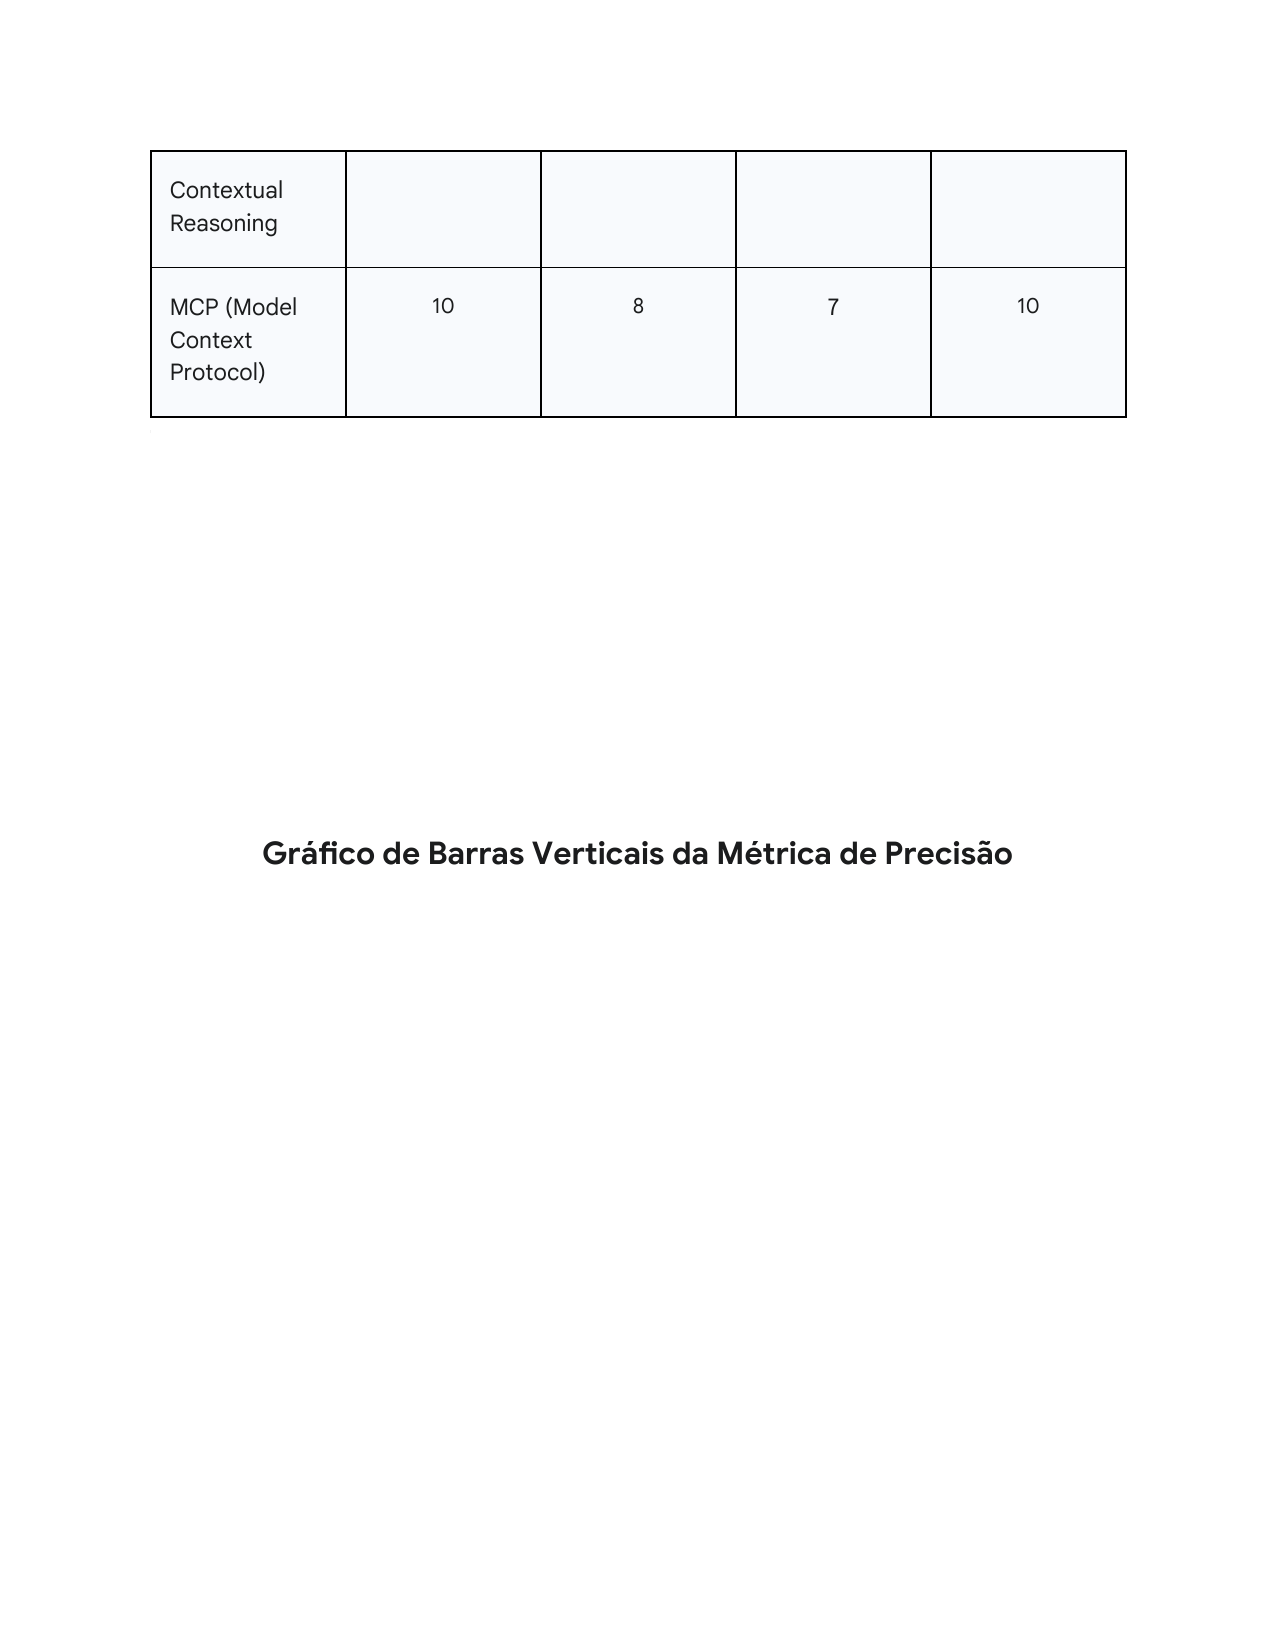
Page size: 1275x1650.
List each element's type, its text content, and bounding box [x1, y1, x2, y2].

subtitle Gráfico de Barras Verticais da Métrica de Precisão [150, 834, 1125, 873]
table_cell 9 [932, 152, 1125, 267]
table_cell 10 [932, 268, 1125, 416]
table_cell MCP (Model Context Protocol) [152, 268, 345, 416]
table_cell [152, 152, 345, 267]
table_cell 9 [737, 152, 930, 267]
table_cell 10 [347, 268, 540, 416]
table_cell 7 [737, 268, 930, 416]
table_cell 9 [542, 152, 735, 267]
table_cell 8 [347, 152, 540, 267]
table_cell 8 [542, 268, 735, 416]
